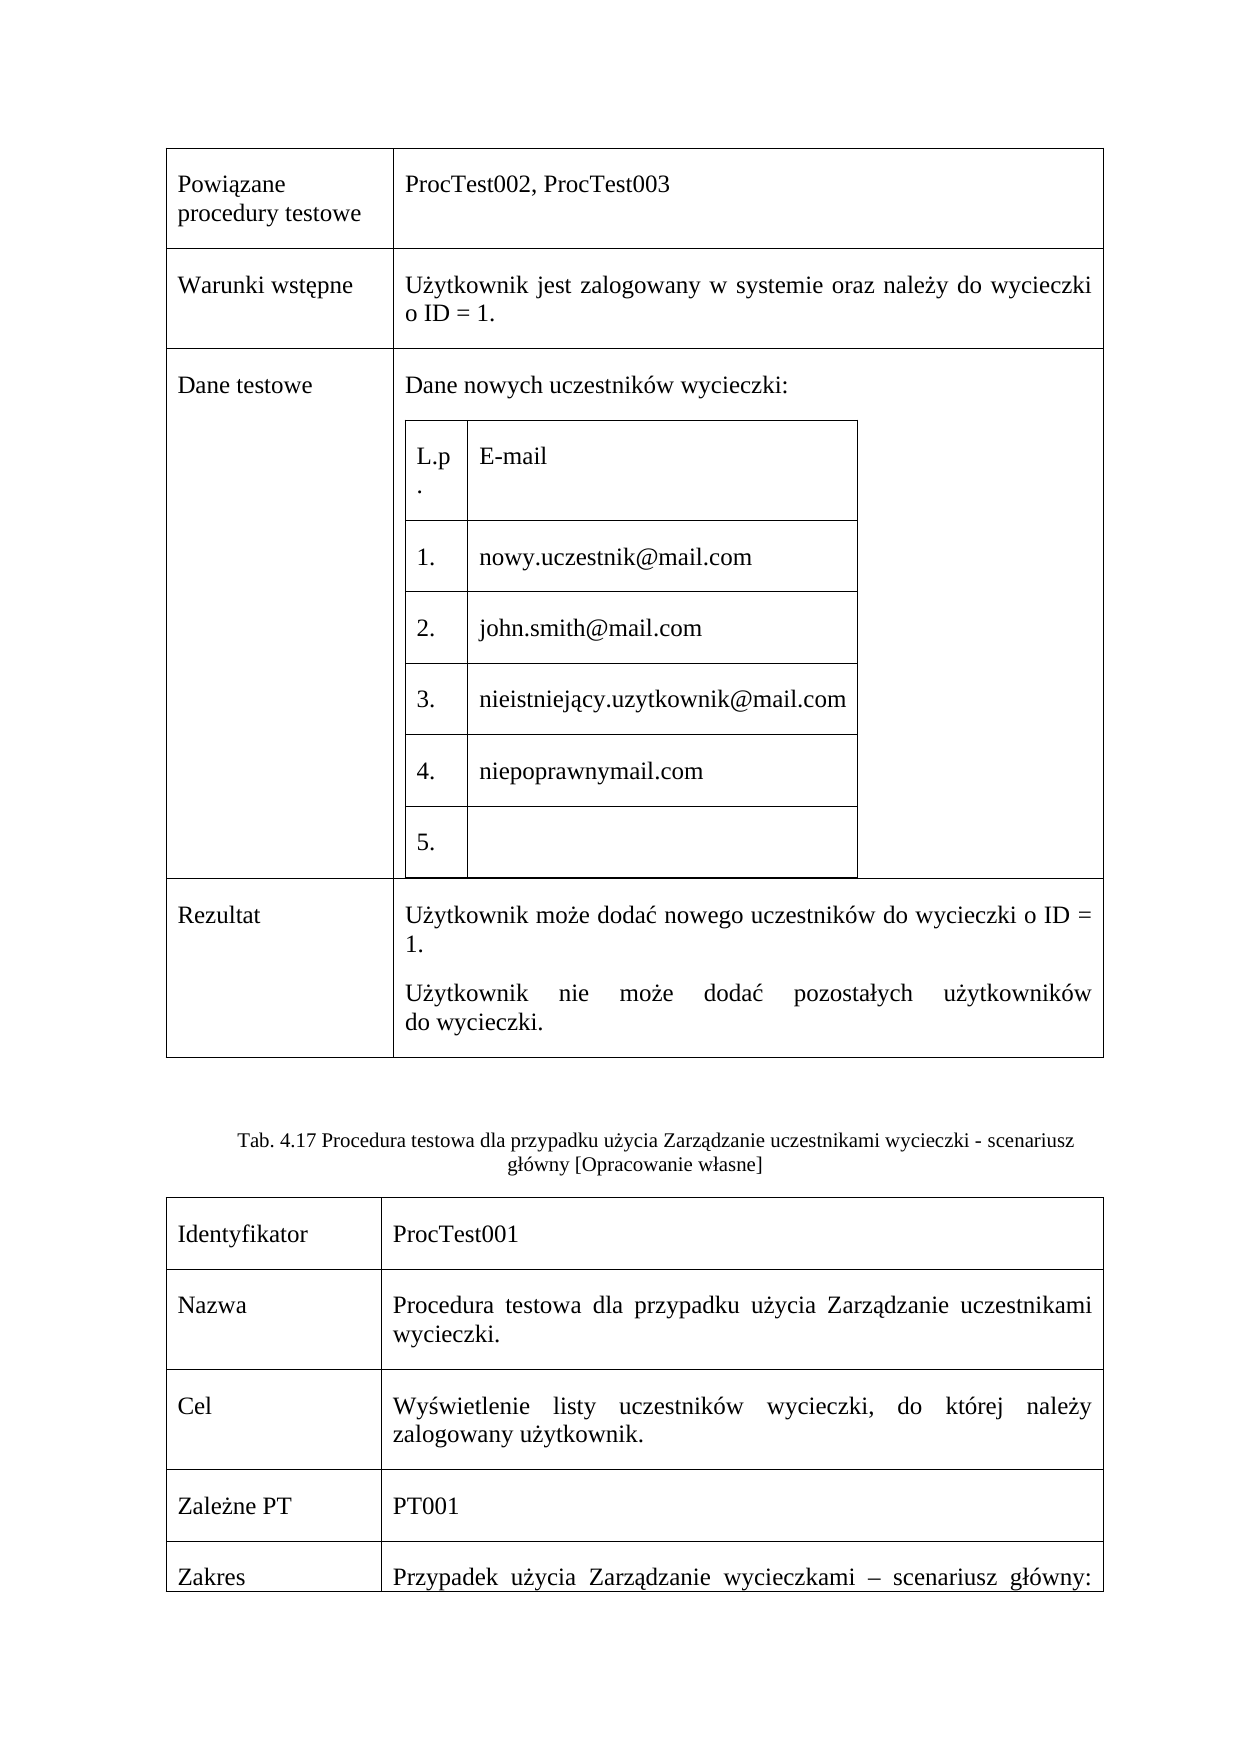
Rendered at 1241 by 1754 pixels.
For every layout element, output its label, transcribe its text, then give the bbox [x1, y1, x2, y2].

table_cell Procedura testowa dla przypadku użycia Zarządzanie uczestnikami wycieczki. [382, 1270, 1103, 1369]
table_cell Nazwa [167, 1270, 381, 1369]
table_cell ProcTest002, ProcTest003 [394, 149, 1103, 248]
table_cell Warunki wstępne [167, 249, 393, 348]
table_cell PT001 [382, 1470, 1103, 1541]
table_cell Zależne PT [167, 1470, 381, 1541]
table_cell Dane nowych uczestników wycieczki: [394, 349, 1103, 878]
table_cell Użytkownik może dodać nowego uczestników do wycieczki o ID = 1. Użytkownik nie może dodać pozostałych użytkowników do wycieczki. [394, 879, 1103, 1057]
table_header Identyfikator [167, 1198, 381, 1269]
table_cell Zakres [167, 1542, 381, 1591]
table_cell Dane testowe [167, 349, 393, 878]
table_cell Użytkownik jest zalogowany w systemie oraz należy do wycieczki o ID = 1. [394, 249, 1103, 348]
table_header ProcTest001 [382, 1198, 1103, 1269]
table_cell Powiązane procedury testowe [167, 149, 393, 248]
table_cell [382, 1542, 1103, 1591]
table_cell Cel [167, 1370, 381, 1469]
table_cell Rezultat [167, 879, 393, 1057]
table_cell Wyświetlenie listy uczestników wycieczki, do której należy zalogowany użytkownik. [382, 1370, 1103, 1469]
